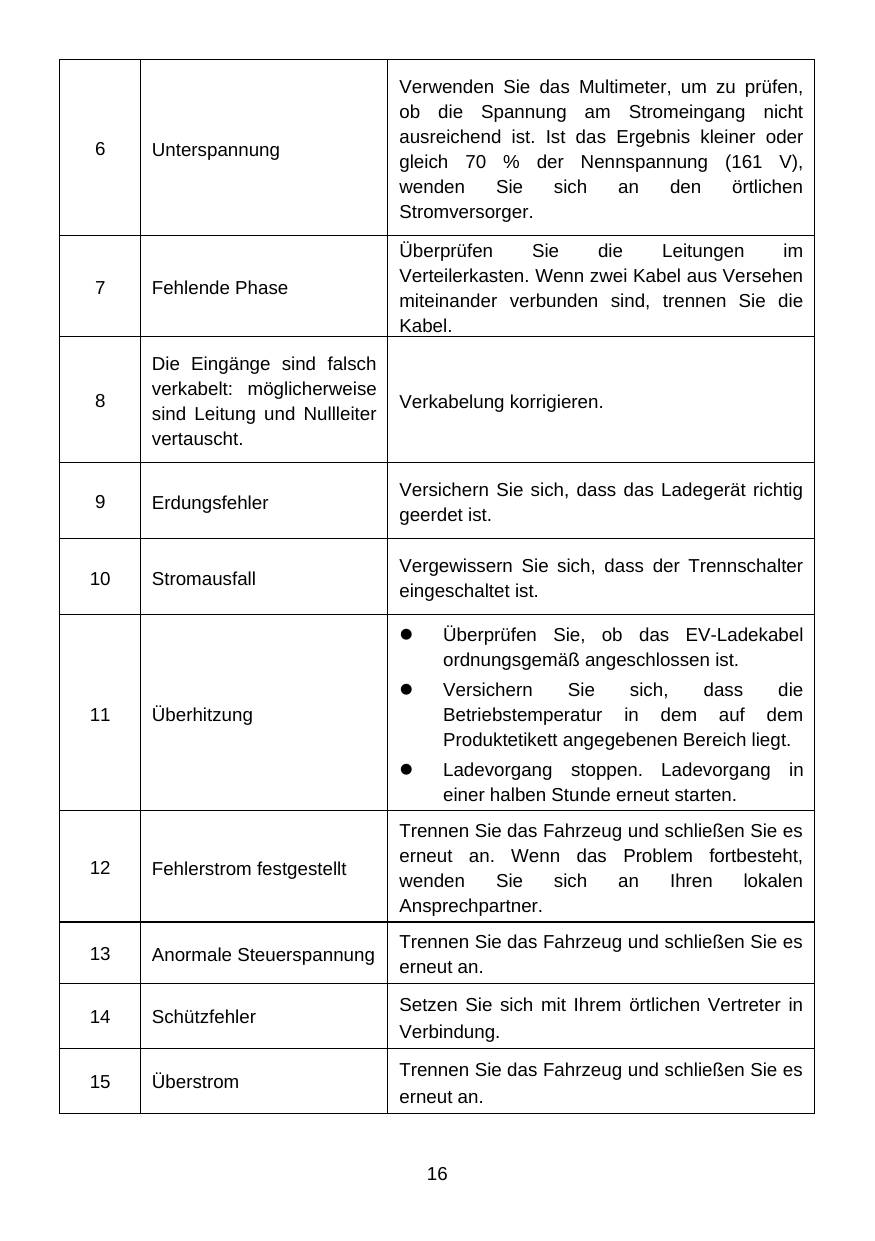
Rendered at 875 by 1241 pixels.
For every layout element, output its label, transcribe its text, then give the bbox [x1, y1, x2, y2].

table_cell Verwenden Sie das Multimeter, um zu prüfen, ob die Spannung am Stromeingang nicht ausreichend ist. Ist das Ergebnis kleiner oder gleich 70 % der Nennspannung (161 V), wenden Sie sich an den örtlichen Stromversorger. [388, 60, 814, 235]
table_cell Überprüfen Sie, ob das EV-Ladekabel ordnungsgemäß angeschlossen ist. Versichern Sie sich, dass die Betriebstemperatur in dem auf dem Produktetikett angegebenen Bereich liegt. Ladevorgang stoppen. Ladevorgang in einer halben Stunde erneut starten. [388, 615, 814, 810]
table_cell 11 [60, 615, 140, 810]
table_cell Überhitzung [141, 615, 387, 810]
table_cell Vergewissern Sie sich, dass der Trennschalter eingeschaltet ist. [388, 539, 814, 614]
table_cell 15 [60, 1049, 140, 1113]
table_cell 12 [60, 811, 140, 921]
table_cell 10 [60, 539, 140, 614]
table_cell Überprüfen Sie die Leitungen im Verteilerkasten. Wenn zwei Kabel aus Versehen miteinander verbunden sind, trennen Sie die Kabel. [388, 236, 814, 336]
table_cell Anormale Steuerspannung [141, 923, 387, 982]
table_cell Die Eingänge sind falsch verkabelt: möglicherweise sind Leitung und Nullleiter vertauscht. [141, 337, 387, 462]
table_cell Setzen Sie sich mit Ihrem örtlichen Vertreter in Verbindung. [388, 984, 814, 1048]
table_cell Versichern Sie sich, dass das Ladegerät richtig geerdet ist. [388, 463, 814, 538]
table_cell Stromausfall [141, 539, 387, 614]
table_cell Fehlende Phase [141, 236, 387, 336]
table_cell Verkabelung korrigieren. [388, 337, 814, 462]
table_cell Schützfehler [141, 984, 387, 1048]
table_cell Trennen Sie das Fahrzeug und schließen Sie es erneut an. [388, 923, 814, 982]
table_cell 13 [60, 923, 140, 982]
table_cell Erdungsfehler [141, 463, 387, 538]
table_cell 7 [60, 236, 140, 336]
table_cell Trennen Sie das Fahrzeug und schließen Sie es erneut an. [388, 1049, 814, 1113]
table_cell 9 [60, 463, 140, 538]
table_cell 6 [60, 60, 140, 235]
table_cell Überstrom [141, 1049, 387, 1113]
table_cell 8 [60, 337, 140, 462]
table_cell Fehlerstrom festgestellt [141, 811, 387, 921]
table_cell 14 [60, 984, 140, 1048]
table_cell Trennen Sie das Fahrzeug und schließen Sie es erneut an. Wenn das Problem fortbesteht, wenden Sie sich an Ihren lokalen Ansprechpartner. [388, 811, 814, 921]
table_cell Unterspannung [141, 60, 387, 235]
